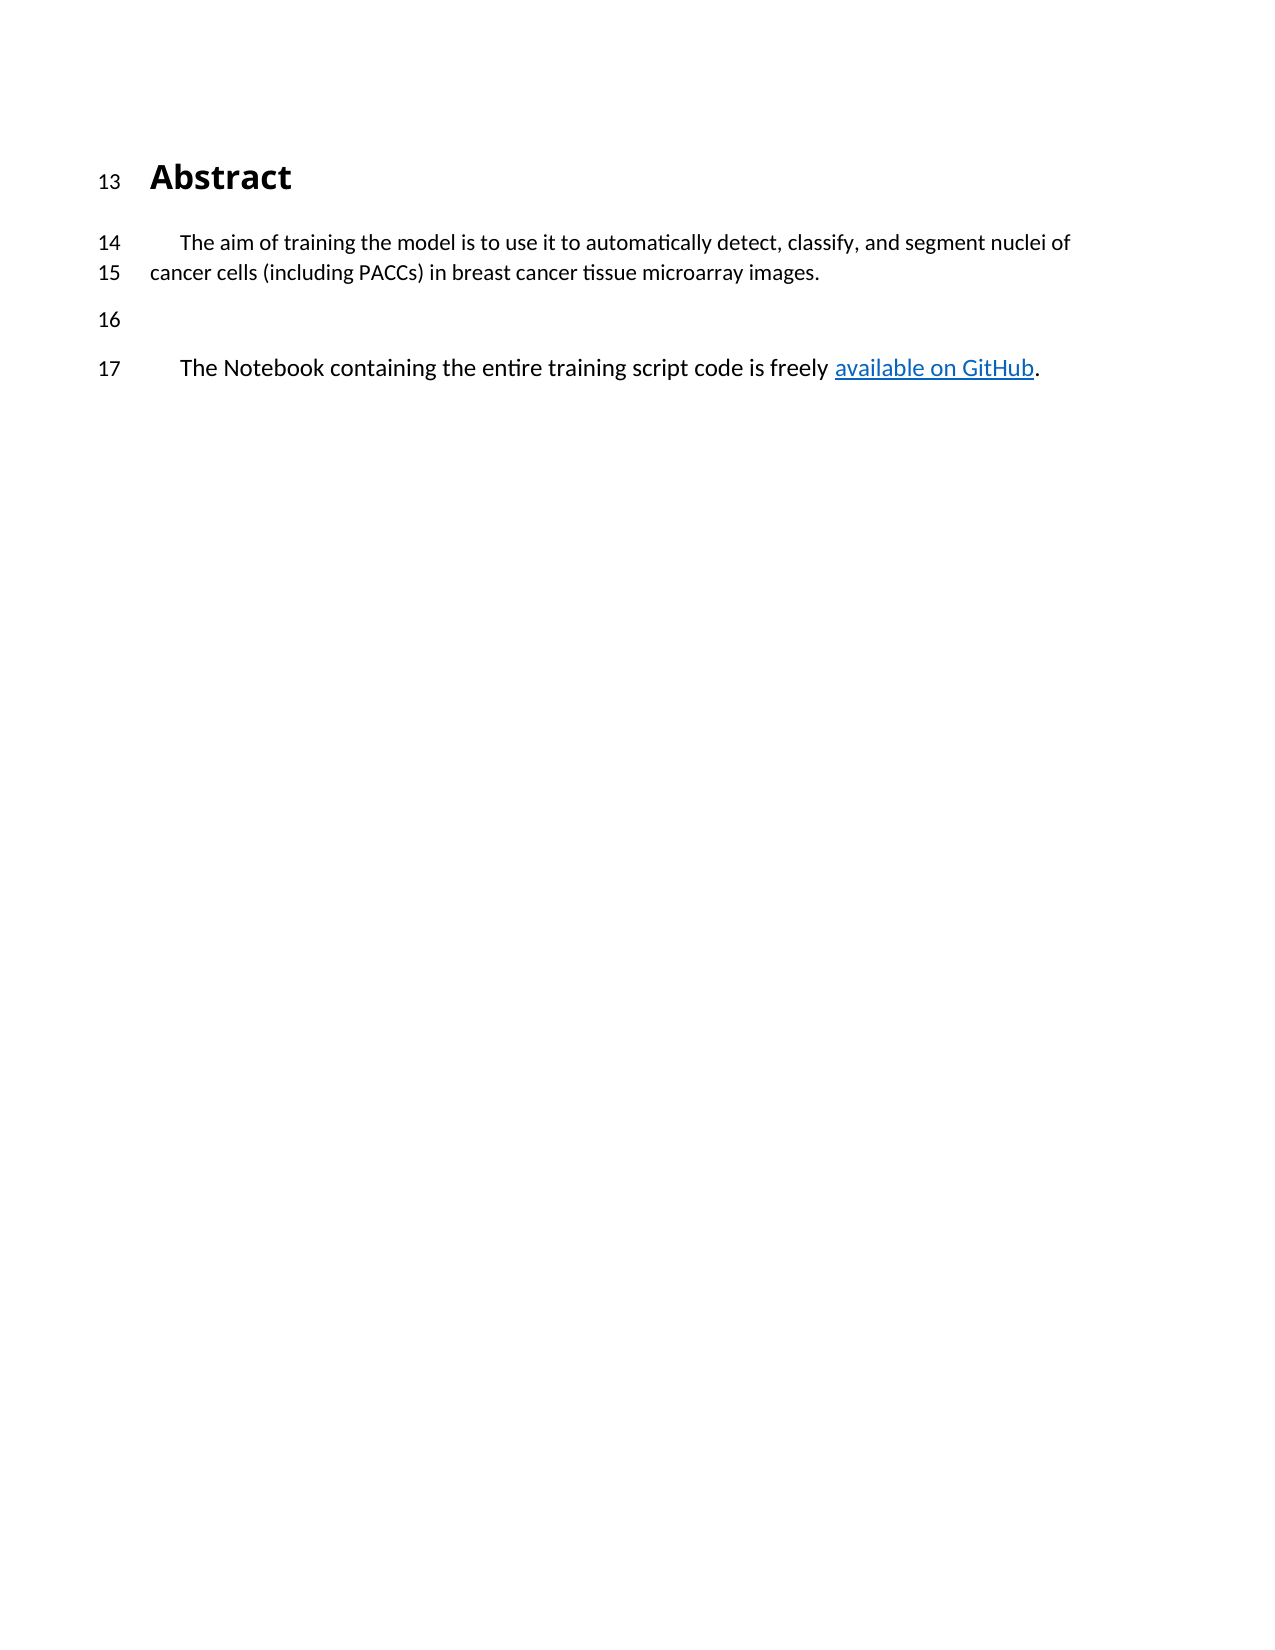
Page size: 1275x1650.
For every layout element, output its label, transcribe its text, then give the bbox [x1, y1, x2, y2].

text The aim of training the model is to use it to automatically detect, classify, and segment nuclei of cancer cells (including PACCs) in breast cancer tissue microarray images. [150, 228, 1125, 286]
subtitle Abstract [150, 154, 1125, 199]
text The Notebook containing the entire training script code is freely available on GitHub. [150, 352, 1125, 383]
